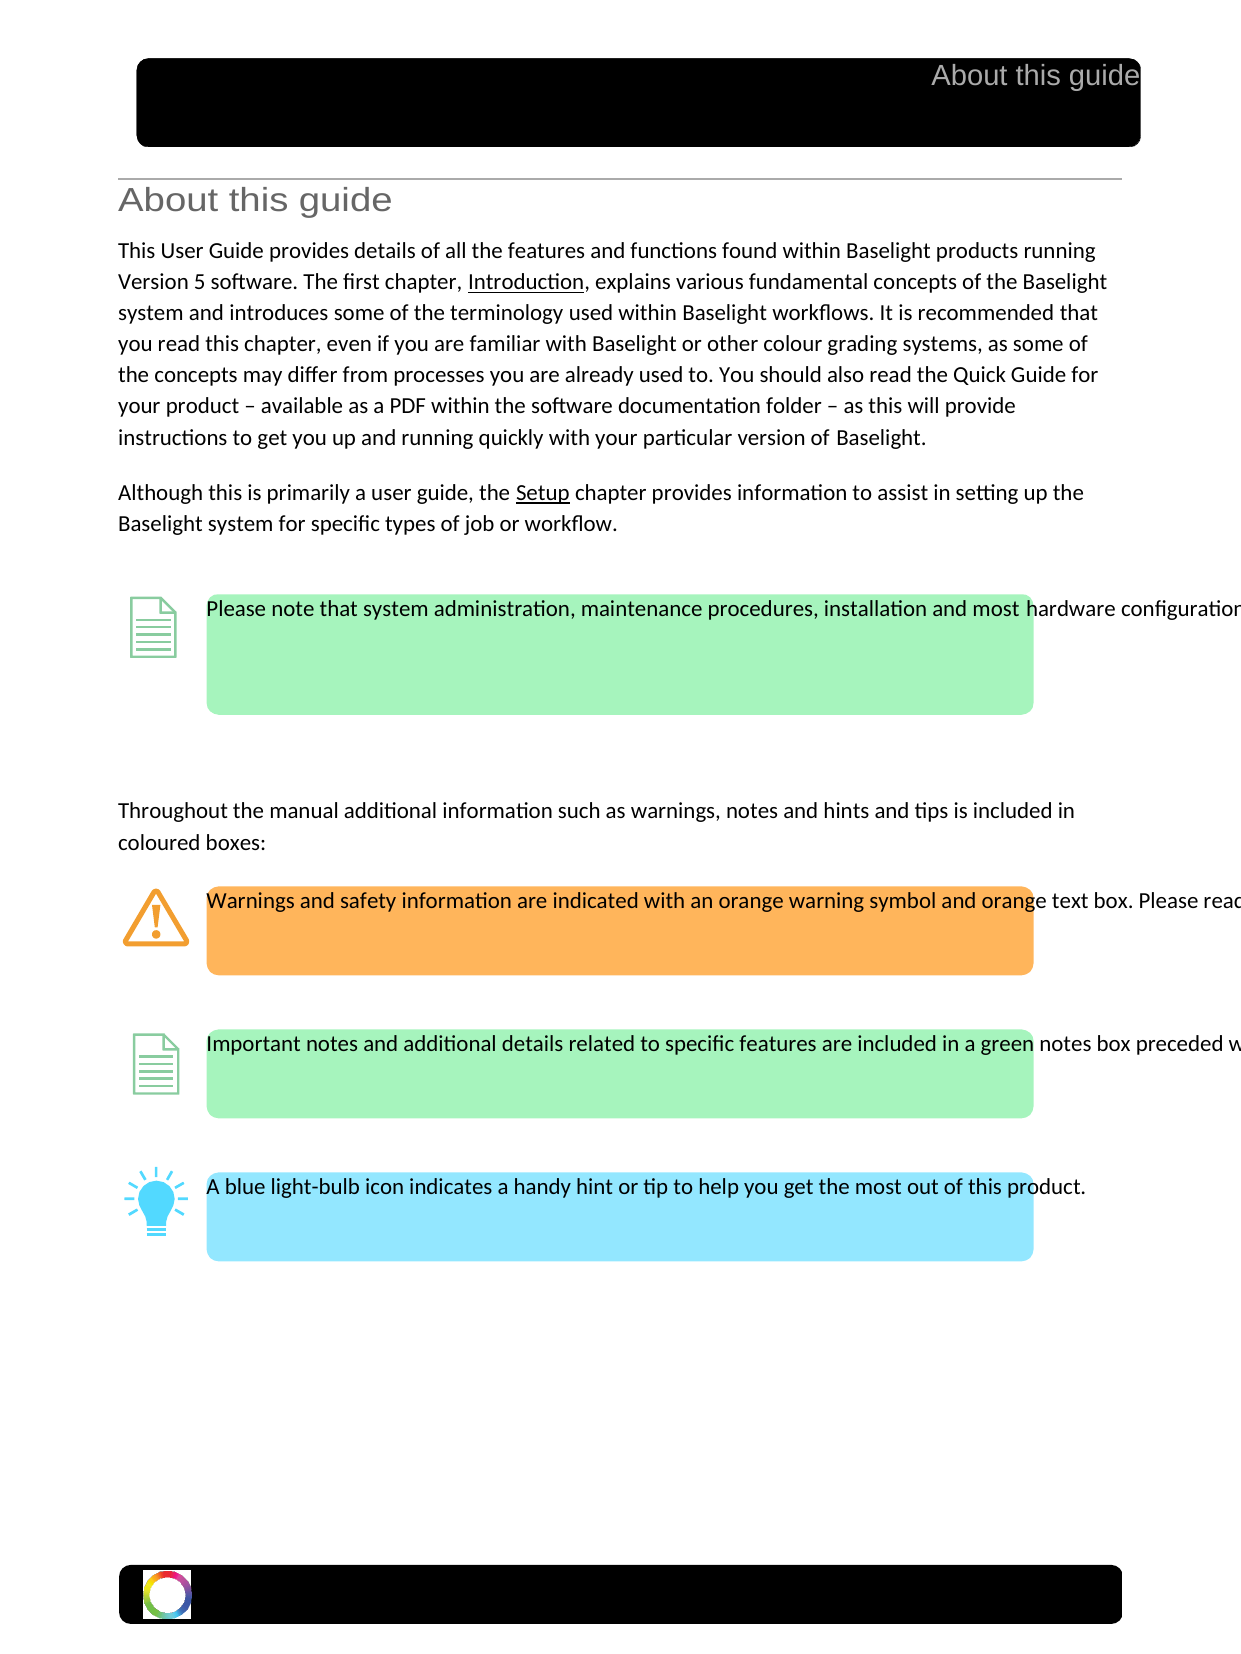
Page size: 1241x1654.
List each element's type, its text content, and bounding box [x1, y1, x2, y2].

text About this guide [118, 173, 1151, 218]
text Throughout the manual additional information such as warnings, notes and hints and tips is included in coloured boxes: [118, 797, 1151, 856]
text This User Guide provides details of all the features and functions found within Baselight products running Version 5 software. The first chapter, Introduction, explains various fundamental concepts of the Baselight system and introduces some of the terminology used within Baselight workflows. It is recommended that you read this chapter, even if you are familiar with Baselight or other colour grading systems, as some of the concepts may differ from processes you are already used to. You should also read the Quick Guide for your product – available as a PDF within the software documentation folder – as this will provide instructions to get you up and running quickly with your particular version of Baselight. [118, 236, 1124, 451]
text Although this is primarily a user guide, the Setup chapter provides information to assist in setting up the Baselight system for specific types of job or workflow. [118, 478, 1087, 537]
picture [142, 1569, 192, 1619]
